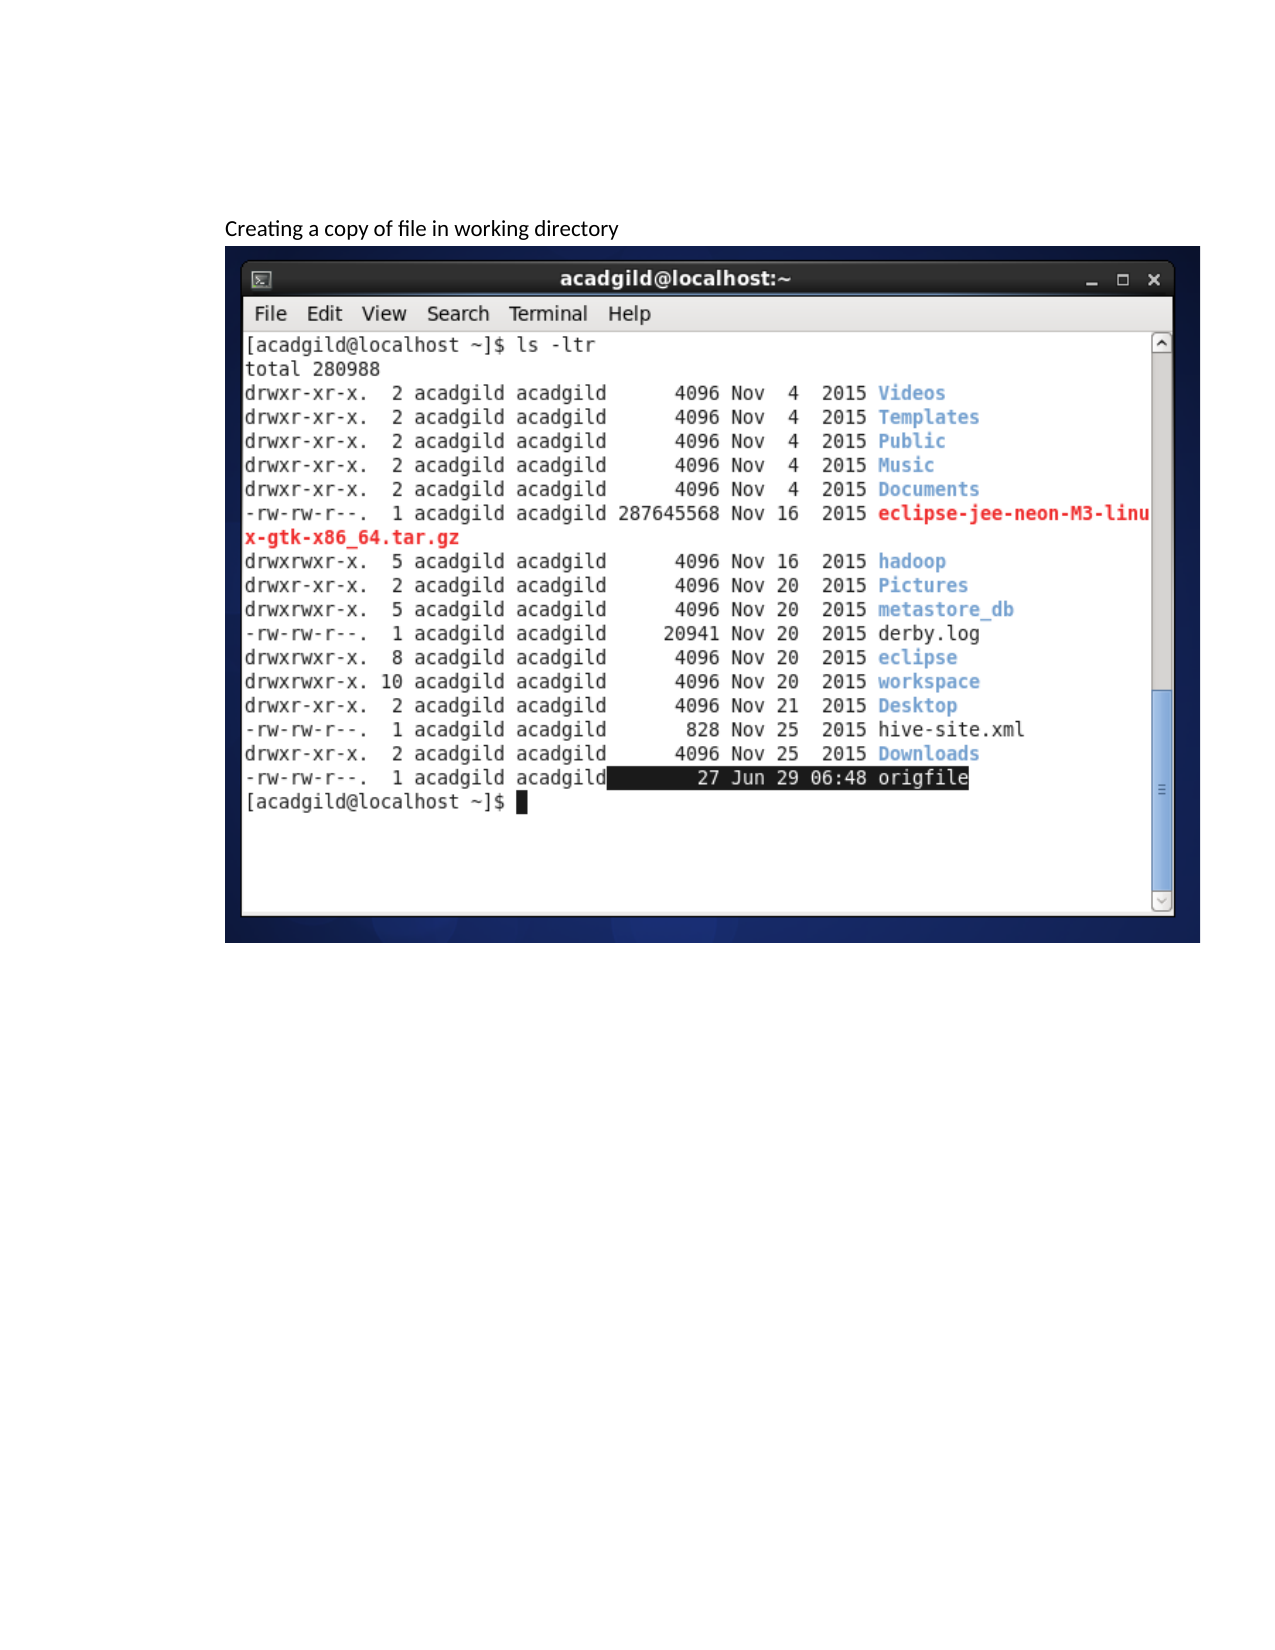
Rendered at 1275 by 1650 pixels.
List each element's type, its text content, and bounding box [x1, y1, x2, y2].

picture [225, 246, 1200, 943]
list Creating a copy of file in working directory [225, 214, 1125, 242]
